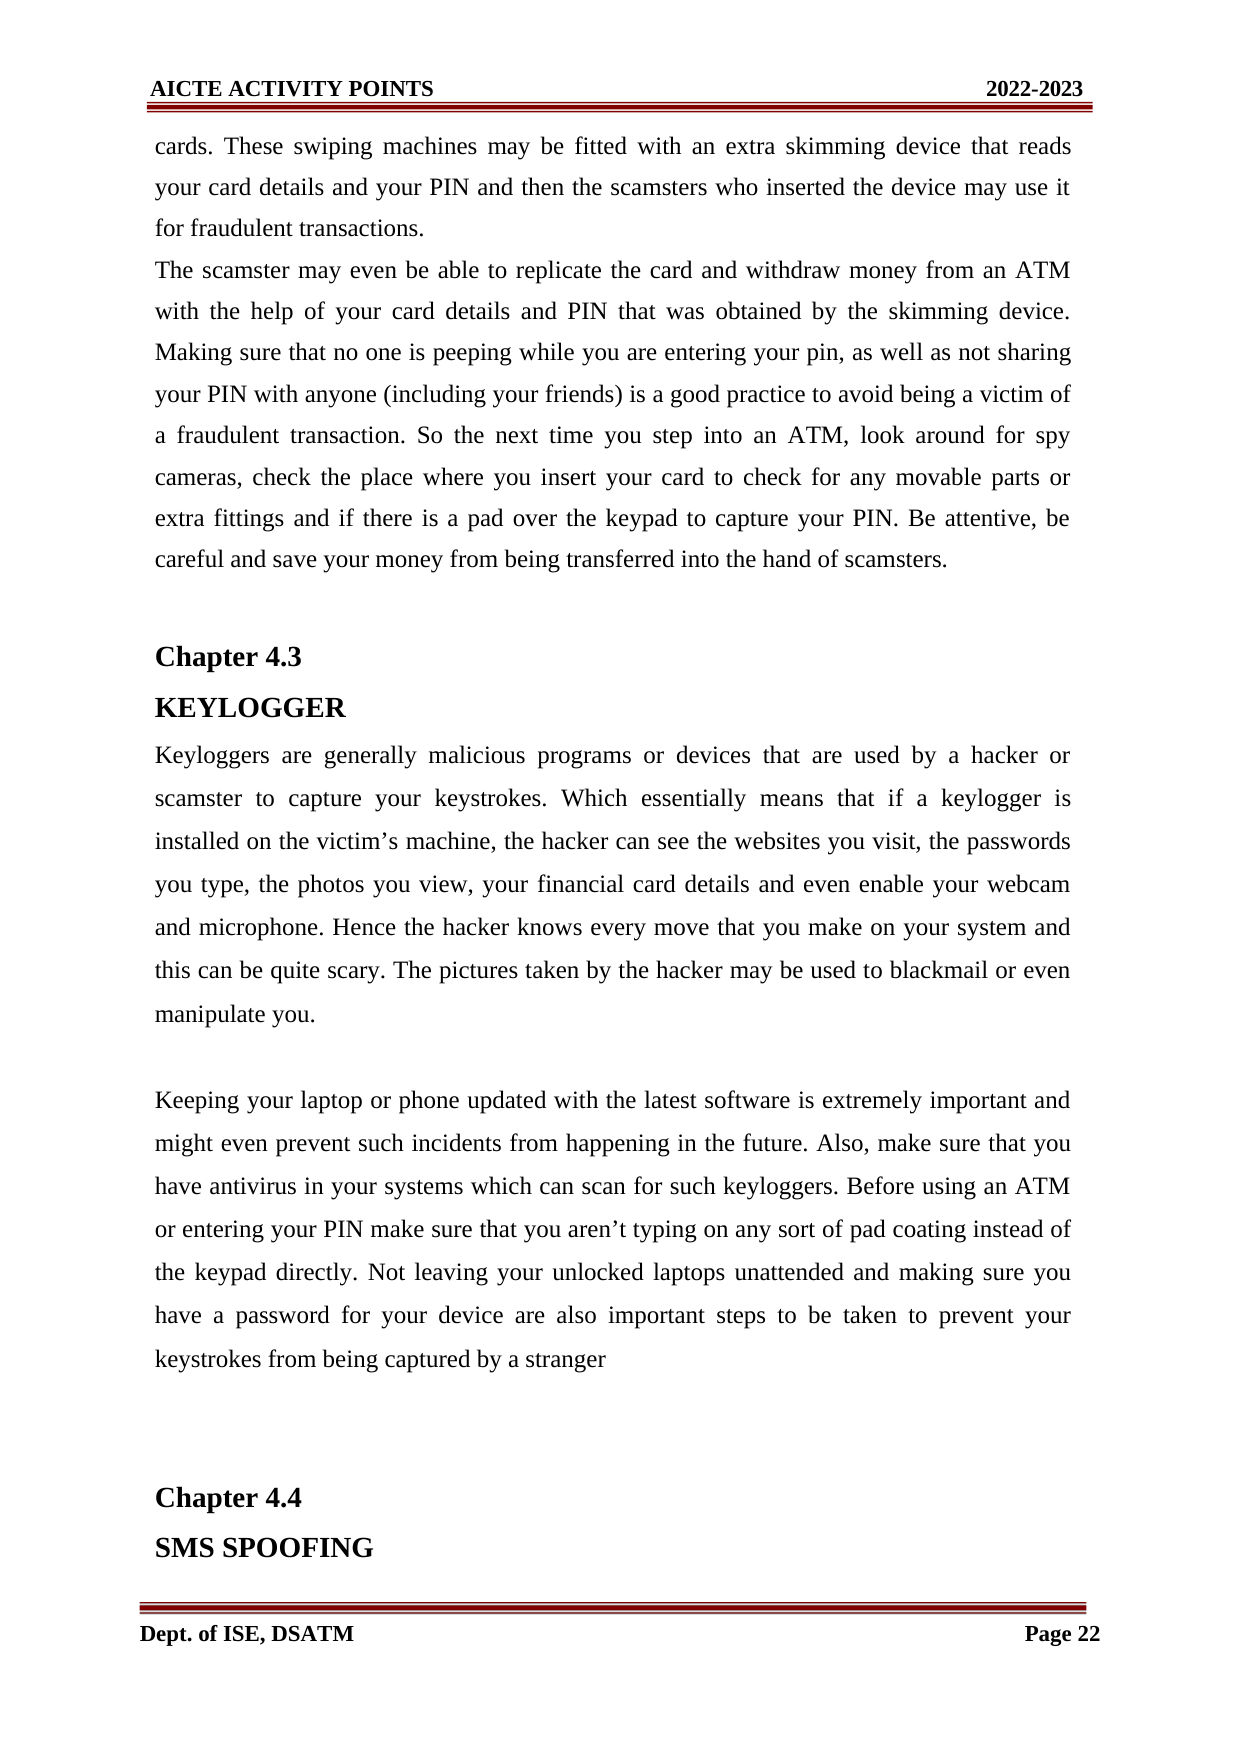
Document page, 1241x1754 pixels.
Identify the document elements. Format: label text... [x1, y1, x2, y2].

text Chapter 4.4 [154, 1480, 1072, 1514]
text SMS SPOOFING [154, 1531, 1072, 1564]
text KEYLOGGER [154, 690, 1072, 723]
text Keyloggers are generally malicious programs or devices that are used by a hacker or scamster to capture your keystrokes. Which essentially means that if a keylogger is installed on the victim’s machine, the hacker can see the websites you visit, the passwords you type, the photos you view, your financial card details and even enable your webcam and microphone. Hence the hacker knows every move that you make on your system and this can be quite scary. The pictures taken by the hacker may be used to blackmail or even manipulate you. Keeping your laptop or phone updated with the latest software is extremely important and might even prevent such incidents from happening in the future. Also, make sure that you have antivirus in your systems which can scan for such keyloggers. Before using an ATM or entering your PIN make sure that you aren’t typing on any sort of pad coating instead of the keypad directly. Not leaving your unlocked laptops unattended and making sure you have a password for your device are also important steps to be taken to prevent your keystrokes from being captured by a stranger [154, 968, 1072, 1193]
text Chapter 4.3 [154, 639, 1072, 673]
text Keyloggers are generally malicious programs or devices that are used by a hacker or scamster to capture your keystrokes. Which essentially means that if a keylogger is installed on the victim’s machine, the hacker can see the websites you visit, the passwords you type, the photos you view, your financial card details and even enable your webcam and microphone. Hence the hacker knows every move that you make on your system and this can be quite scary. The pictures taken by the hacker may be used to blackmail or even manipulate you. Keeping your laptop or phone updated with the latest software is extremely important and might even prevent such incidents from happening in the future. Also, make sure that you have antivirus in your systems which can scan for such keyloggers. Before using an ATM or entering your PIN make sure that you aren’t typing on any sort of pad coating instead of the keypad directly. Not leaving your unlocked laptops unattended and making sure you have a password for your device are also important steps to be taken to prevent your keystrokes from being captured by a stranger [154, 1194, 1072, 1269]
text Keyloggers are generally malicious programs or devices that are used by a hacker or scamster to capture your keystrokes. Which essentially means that if a keylogger is installed on the victim’s machine, the hacker can see the websites you visit, the passwords you type, the photos you view, your financial card details and even enable your webcam and microphone. Hence the hacker knows every move that you make on your system and this can be quite scary. The pictures taken by the hacker may be used to blackmail or even manipulate you. Keeping your laptop or phone updated with the latest software is extremely important and might even prevent such incidents from happening in the future. Also, make sure that you have antivirus in your systems which can scan for such keyloggers. Before using an ATM or entering your PIN make sure that you aren’t typing on any sort of pad coating instead of the keypad directly. Not leaving your unlocked laptops unattended and making sure you have a password for your device are also important steps to be taken to prevent your keystrokes from being captured by a stranger [154, 740, 1072, 895]
picture [139, 1602, 1087, 1616]
